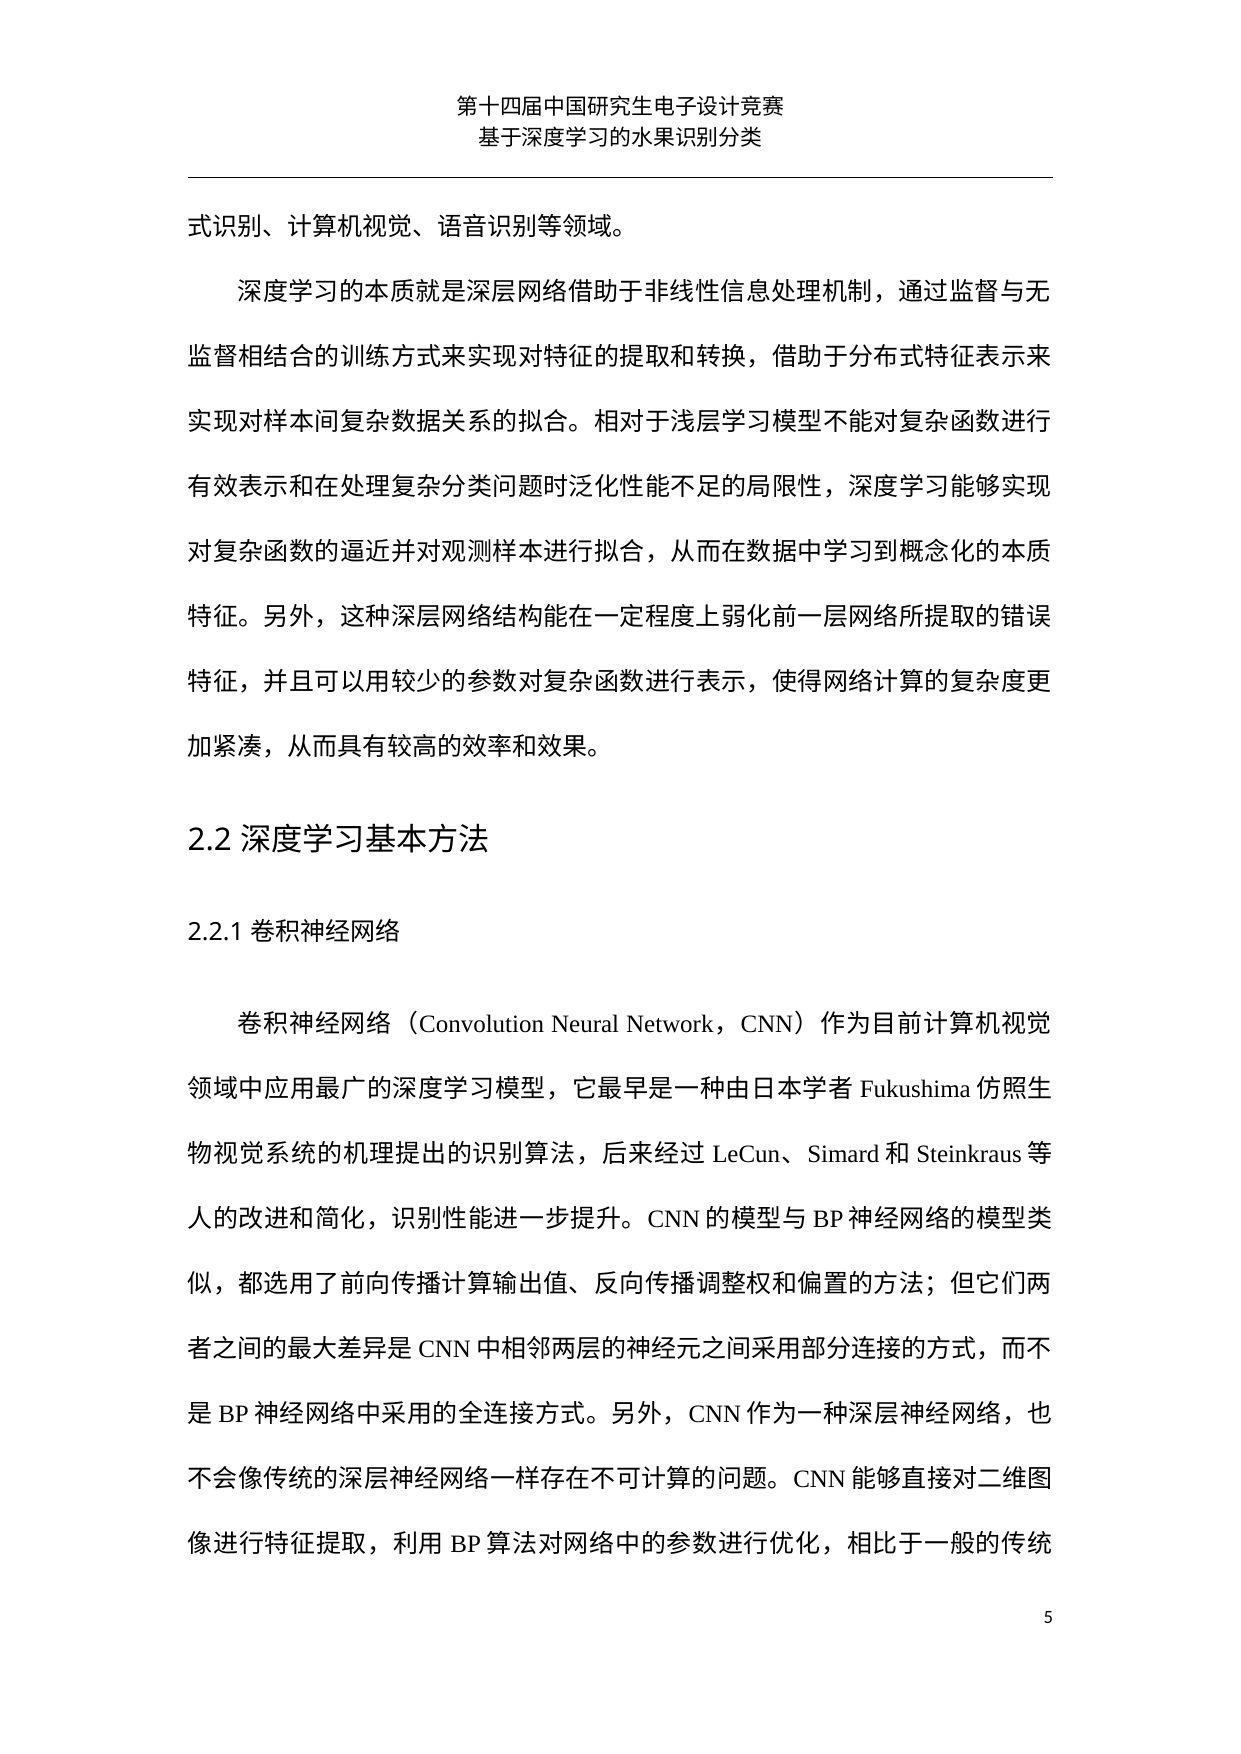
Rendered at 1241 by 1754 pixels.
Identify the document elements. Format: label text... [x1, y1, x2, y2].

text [187, 192, 1053, 257]
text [187, 989, 1053, 1574]
subtitle 2.2.1 卷积神经网络 [187, 897, 1053, 962]
text 深度学习的本质就是深层网络借助于非线性信息处理机制，通过监督与无监督相结合的训练方式来实现对特征的提取和转换，借助于分布式特征表示来实现对样本间复杂数据关系的拟合。相对于浅层学习模型不能对复杂函数进行有效表示和在处理复杂分类问题时泛化性能不足的局限性，深度学习能够实现对复杂函数的逼近并对观测样本进行拟合，从而在数据中学习到概念化的本质特征。另外，这种深层网络结构能在一定程度上弱化前一层网络所提取的错误特征，并且可以用较少的参数对复杂函数进行表示，使得网络计算的复杂度更加紧凑，从而具有较高的效率和效果。 [187, 257, 1053, 777]
subtitle 2.2 深度学习基本方法 [187, 804, 1053, 869]
